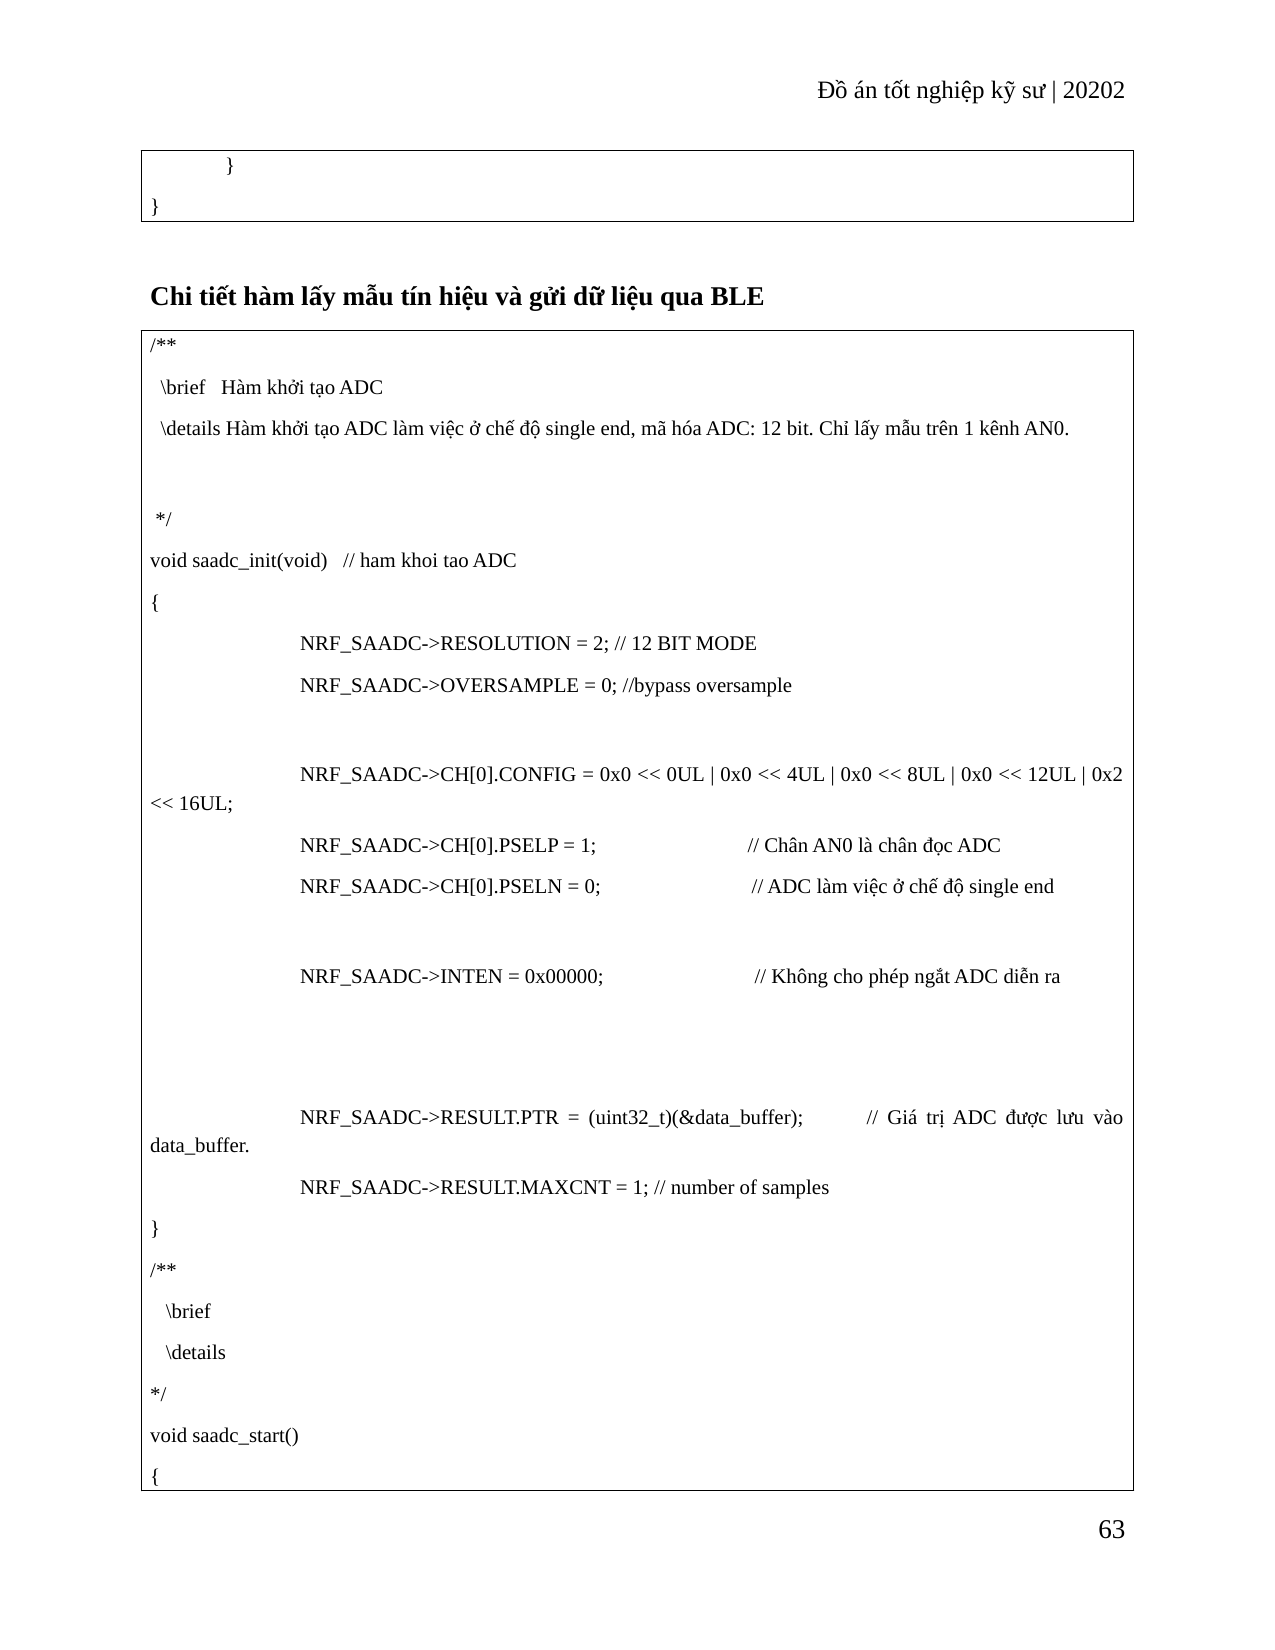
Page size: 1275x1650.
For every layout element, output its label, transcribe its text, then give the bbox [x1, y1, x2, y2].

text } [142, 151, 1133, 177]
text */ [142, 1378, 1133, 1406]
text NRF_SAADC->RESOLUTION = 2; // 12 BIT MODE [142, 628, 1133, 655]
text \brief [142, 1296, 1133, 1323]
text NRF_SAADC->CH[0].PSELP = 1; // Chân AN0 là chân đọc ADC [142, 829, 1133, 857]
text } [142, 1213, 1133, 1240]
text NRF_SAADC->OVERSAMPLE = 0; //bypass oversample [142, 669, 1133, 697]
text /** [142, 1254, 1133, 1282]
text { [142, 587, 1133, 614]
text void saadc_start() [142, 1420, 1133, 1447]
text \details Hàm khởi tạo ADC làm việc ở chế độ single end, mã hóa ADC: 12 bit. Chỉ lấy mẫu trên 1 kênh AN0. [142, 413, 1133, 440]
text \details [142, 1337, 1133, 1364]
text \brief Hàm khởi tạo ADC [142, 371, 1133, 399]
text NRF_SAADC->INTEN = 0x00000; // Không cho phép ngắt ADC diễn ra [142, 961, 1133, 988]
text NRF_SAADC->CH[0].CONFIG = 0x0 << 0UL | 0x0 << 4UL | 0x0 << 8UL | 0x0 << 12UL | 0x2 << 16UL; [142, 759, 1133, 815]
text NRF_SAADC->RESULT.PTR = (uint32_t)(&data_buffer); // Giá trị ADC được lưu vào data_buffer. [142, 1101, 1133, 1157]
text NRF_SAADC->RESULT.MAXCNT = 1; // number of samples [142, 1172, 1133, 1199]
text /** [142, 331, 1133, 357]
text void saadc_init(void) // ham khoi tao ADC [142, 545, 1133, 572]
text Chi tiết hàm lấy mẫu tín hiệu và gửi dữ liệu qua BLE [150, 280, 1125, 311]
text NRF_SAADC->CH[0].PSELN = 0; // ADC làm việc ở chế độ single end [142, 871, 1133, 898]
text } [142, 191, 1133, 221]
text { [142, 1461, 1133, 1490]
text */ [142, 504, 1133, 531]
